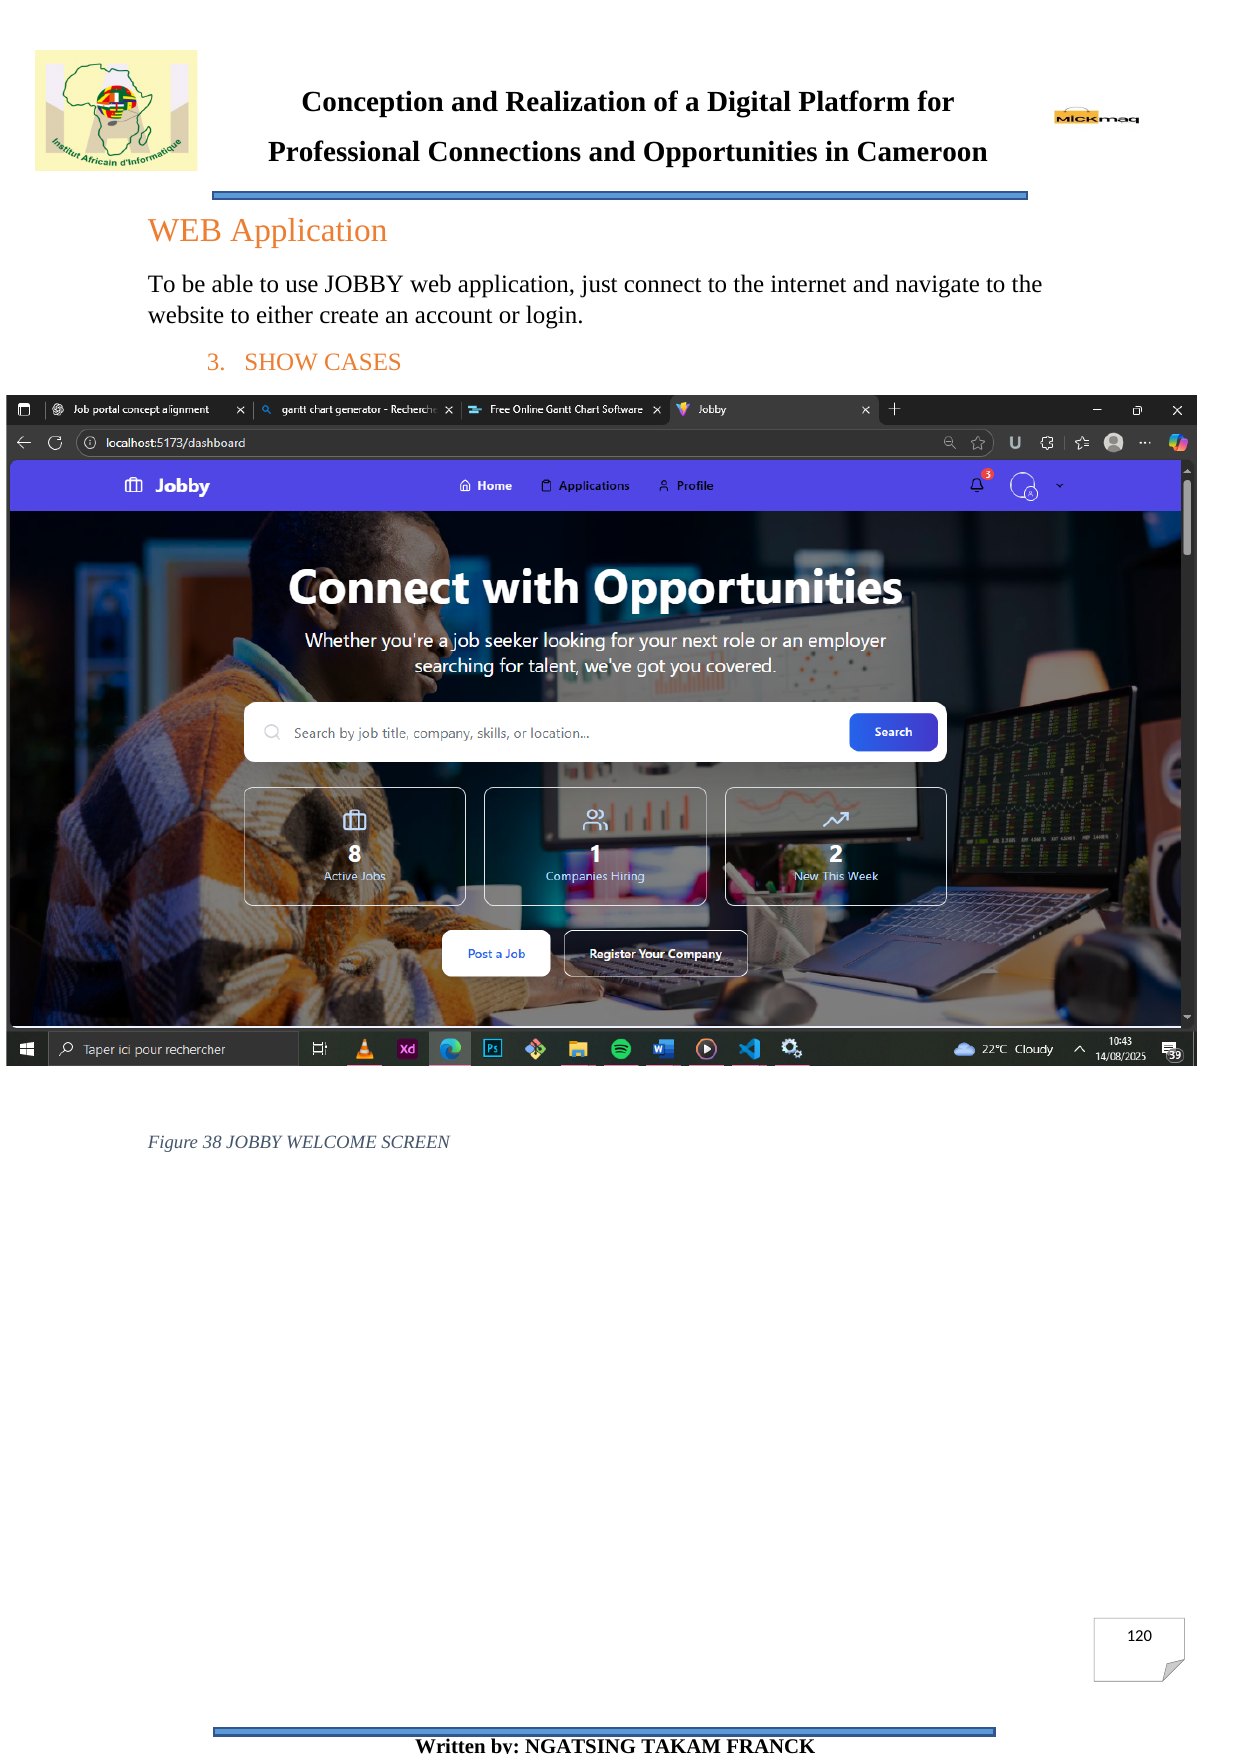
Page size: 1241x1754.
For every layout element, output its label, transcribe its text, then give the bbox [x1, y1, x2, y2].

picture [35, 50, 198, 171]
text To be able to use JOBBY web application, just connect to the internet and navigate to the website to either create an account or login. [148, 269, 1093, 328]
list SHOW CASES [207, 347, 1093, 376]
picture [6, 395, 1197, 1066]
picture [1047, 102, 1143, 132]
text Figure 38 JOBBY WELCOME SCREEN [148, 1131, 1093, 1153]
text WEB Application [148, 155, 1093, 249]
